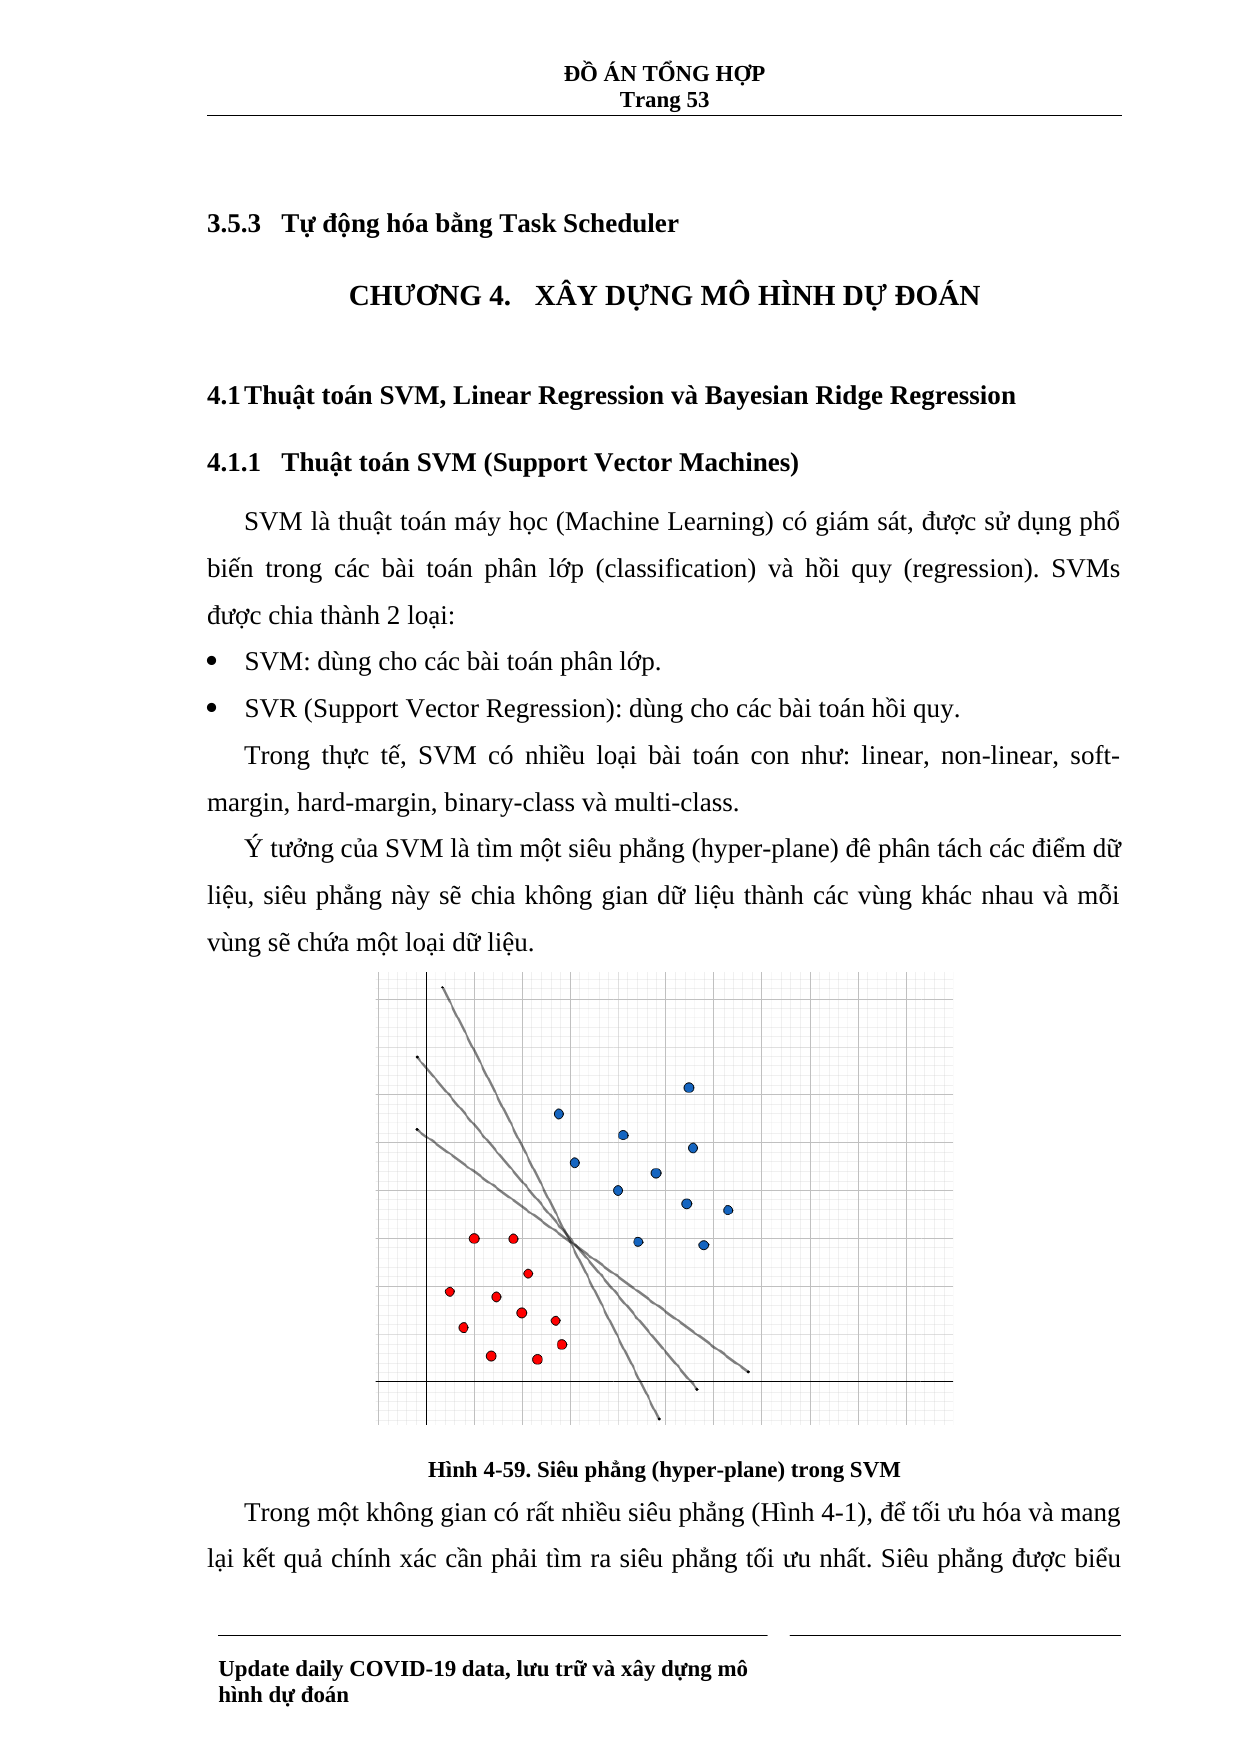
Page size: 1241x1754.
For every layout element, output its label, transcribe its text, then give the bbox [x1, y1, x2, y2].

subtitle XÂY DỰNG MÔ HÌNH DỰ ĐOÁN [207, 278, 1122, 312]
subtitle Thuật toán SVM (Support Vector Machines) [207, 446, 1122, 477]
text Trong thực tế, SVM có nhiều loại bài toán con như: linear, non-linear, soft-margin, hard-margin, binary-class và multi-class. [207, 739, 1122, 817]
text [207, 1496, 1122, 1574]
picture [375, 972, 954, 1425]
text Ý tưởng của SVM là tìm một siêu phẳng (hyper-plane) đê phân tách các điểm dữ liệu, siêu phẳng này sẽ chia không gian dữ liệu thành các vùng khác nhau và mỗi vùng sẽ chứa một loại dữ liệu. [207, 832, 1122, 957]
subtitle Tự động hóa bằng Task Scheduler [207, 207, 1122, 238]
list SVM: dùng cho các bài toán phân lớp. [207, 645, 1122, 677]
list SVR (Support Vector Regression): dùng cho các bài toán hồi quy. [207, 692, 1122, 723]
text SVM là thuật toán máy học (Machine Learning) có giám sát, được sử dụng phổ biến trong các bài toán phân lớp (classification) và hồi quy (regression). SVMs được chia thành 2 loại: [207, 505, 1122, 630]
subtitle Thuật toán SVM, Linear Regression và Bayesian Ridge Regression [207, 379, 1122, 410]
